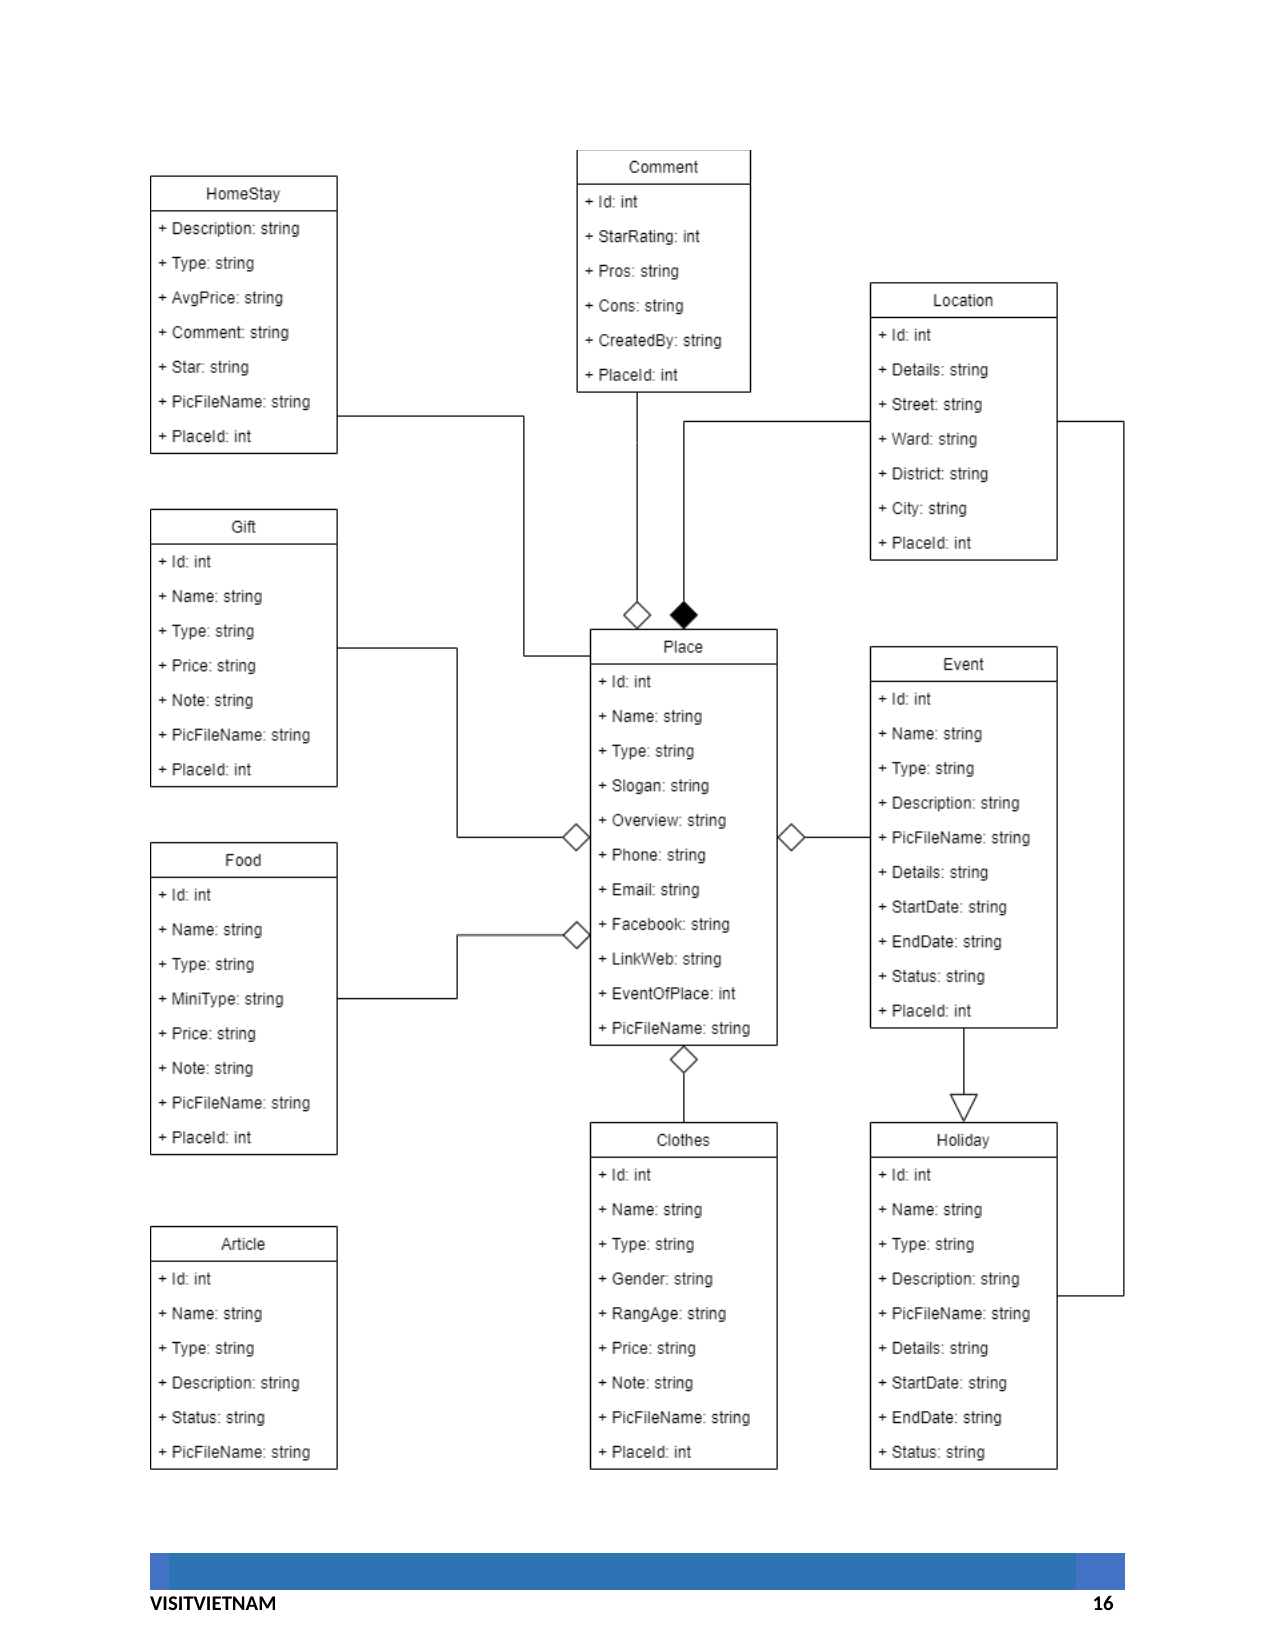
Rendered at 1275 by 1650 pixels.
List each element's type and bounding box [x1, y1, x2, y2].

picture [150, 150, 1125, 1474]
